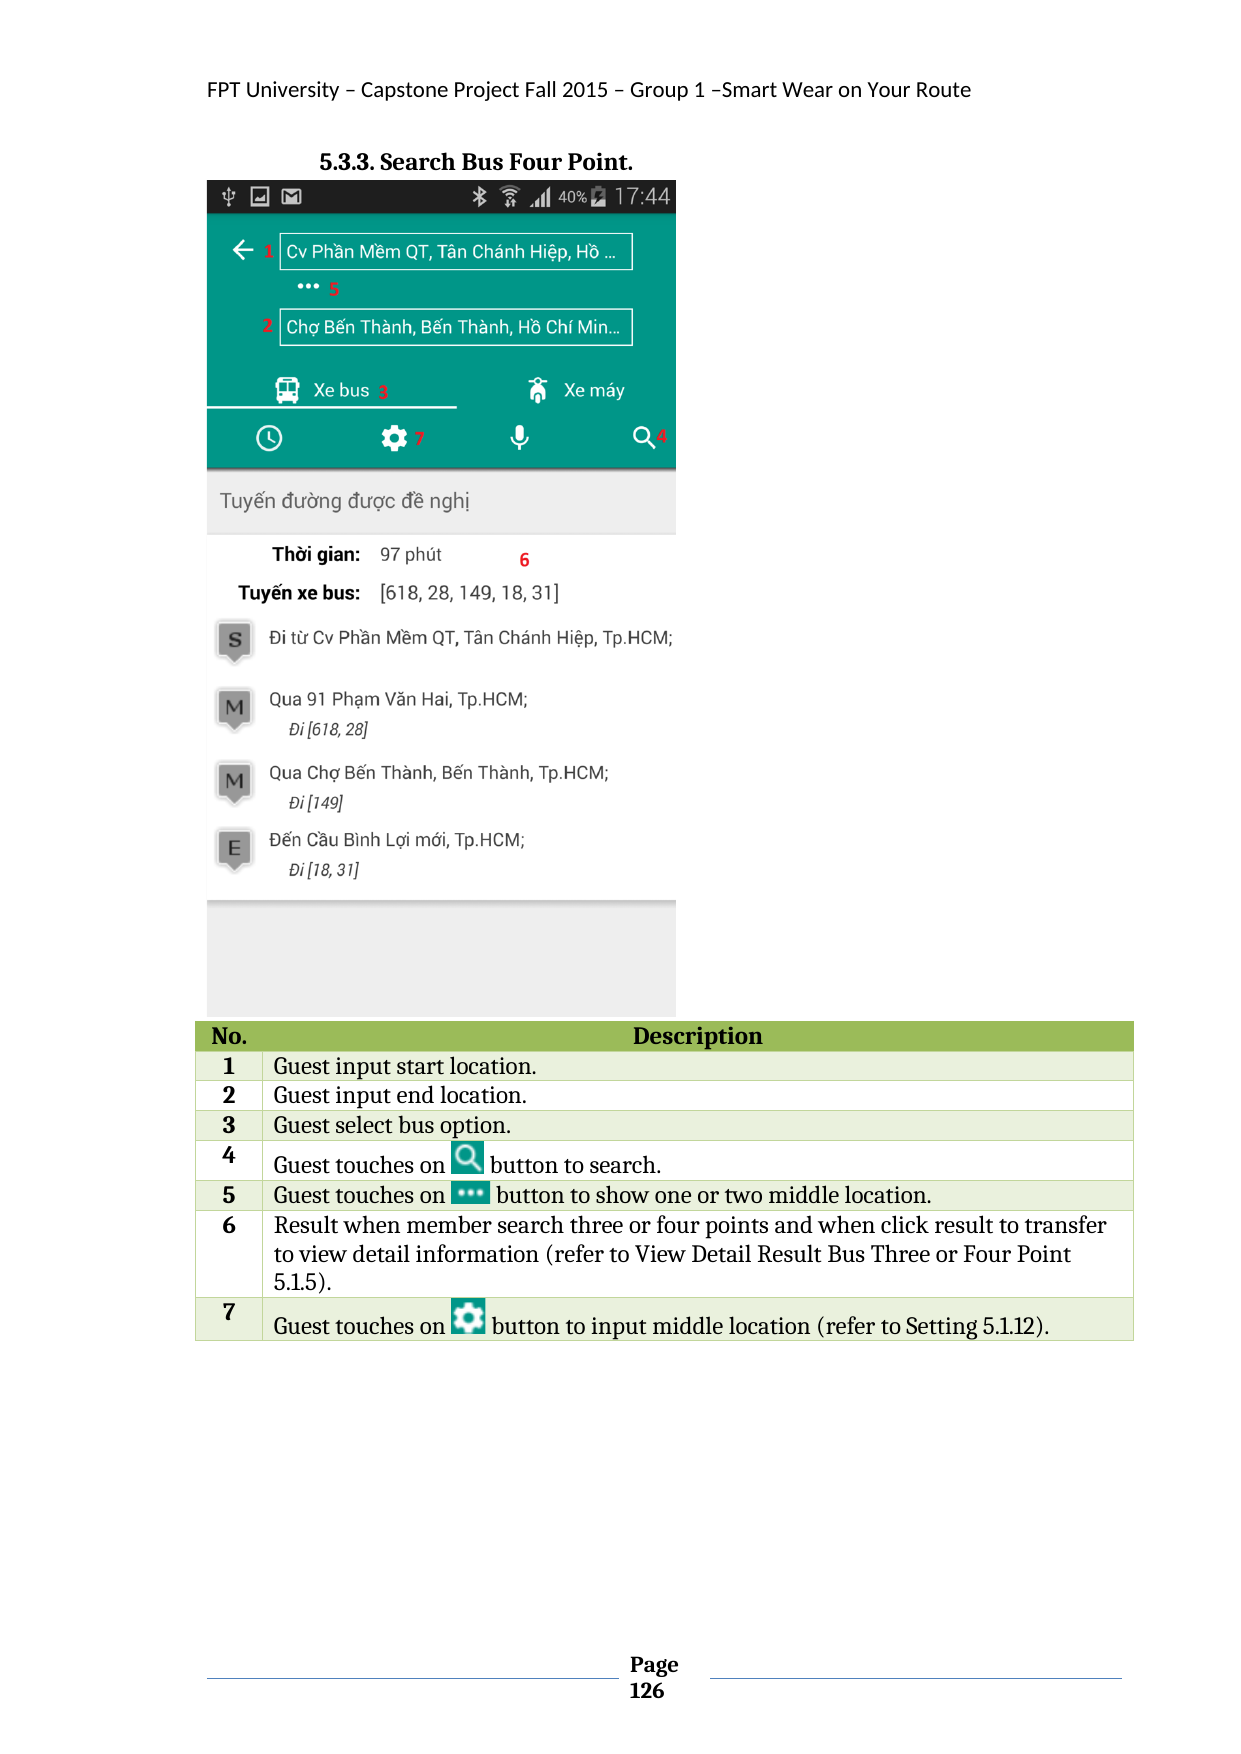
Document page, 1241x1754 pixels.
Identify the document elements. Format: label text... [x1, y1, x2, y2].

picture [206, 180, 676, 1017]
table_cell 6 [196, 1211, 262, 1297]
table_cell 4 [196, 1141, 262, 1180]
table_cell Guest touches on button to show one or two middle location. [263, 1181, 1133, 1210]
table_cell 5 [196, 1181, 262, 1210]
table_cell 1 [196, 1052, 262, 1080]
table_cell Guest select bus option. [263, 1111, 1133, 1140]
subtitle 5.3.3. Search Bus Four Point. [319, 148, 1122, 176]
table_cell 3 [196, 1111, 262, 1140]
table_header No. [196, 1022, 262, 1051]
table_cell 7 [196, 1298, 262, 1340]
table_header Description [263, 1022, 1133, 1051]
table_cell Guest touches on button to input middle location (refer to Setting 5.1.12). [263, 1298, 1133, 1340]
table_cell Guest input end location. [263, 1081, 1133, 1110]
table_cell Result when member search three or four points and when click result to transfer to view detail information (refer to View Detail Result Bus Three or Four Point 5.1.5). [263, 1211, 1133, 1297]
table_cell Guest touches on button to search. [263, 1141, 1133, 1180]
table_cell Guest input start location. [263, 1052, 1133, 1080]
table_cell 2 [196, 1081, 262, 1110]
